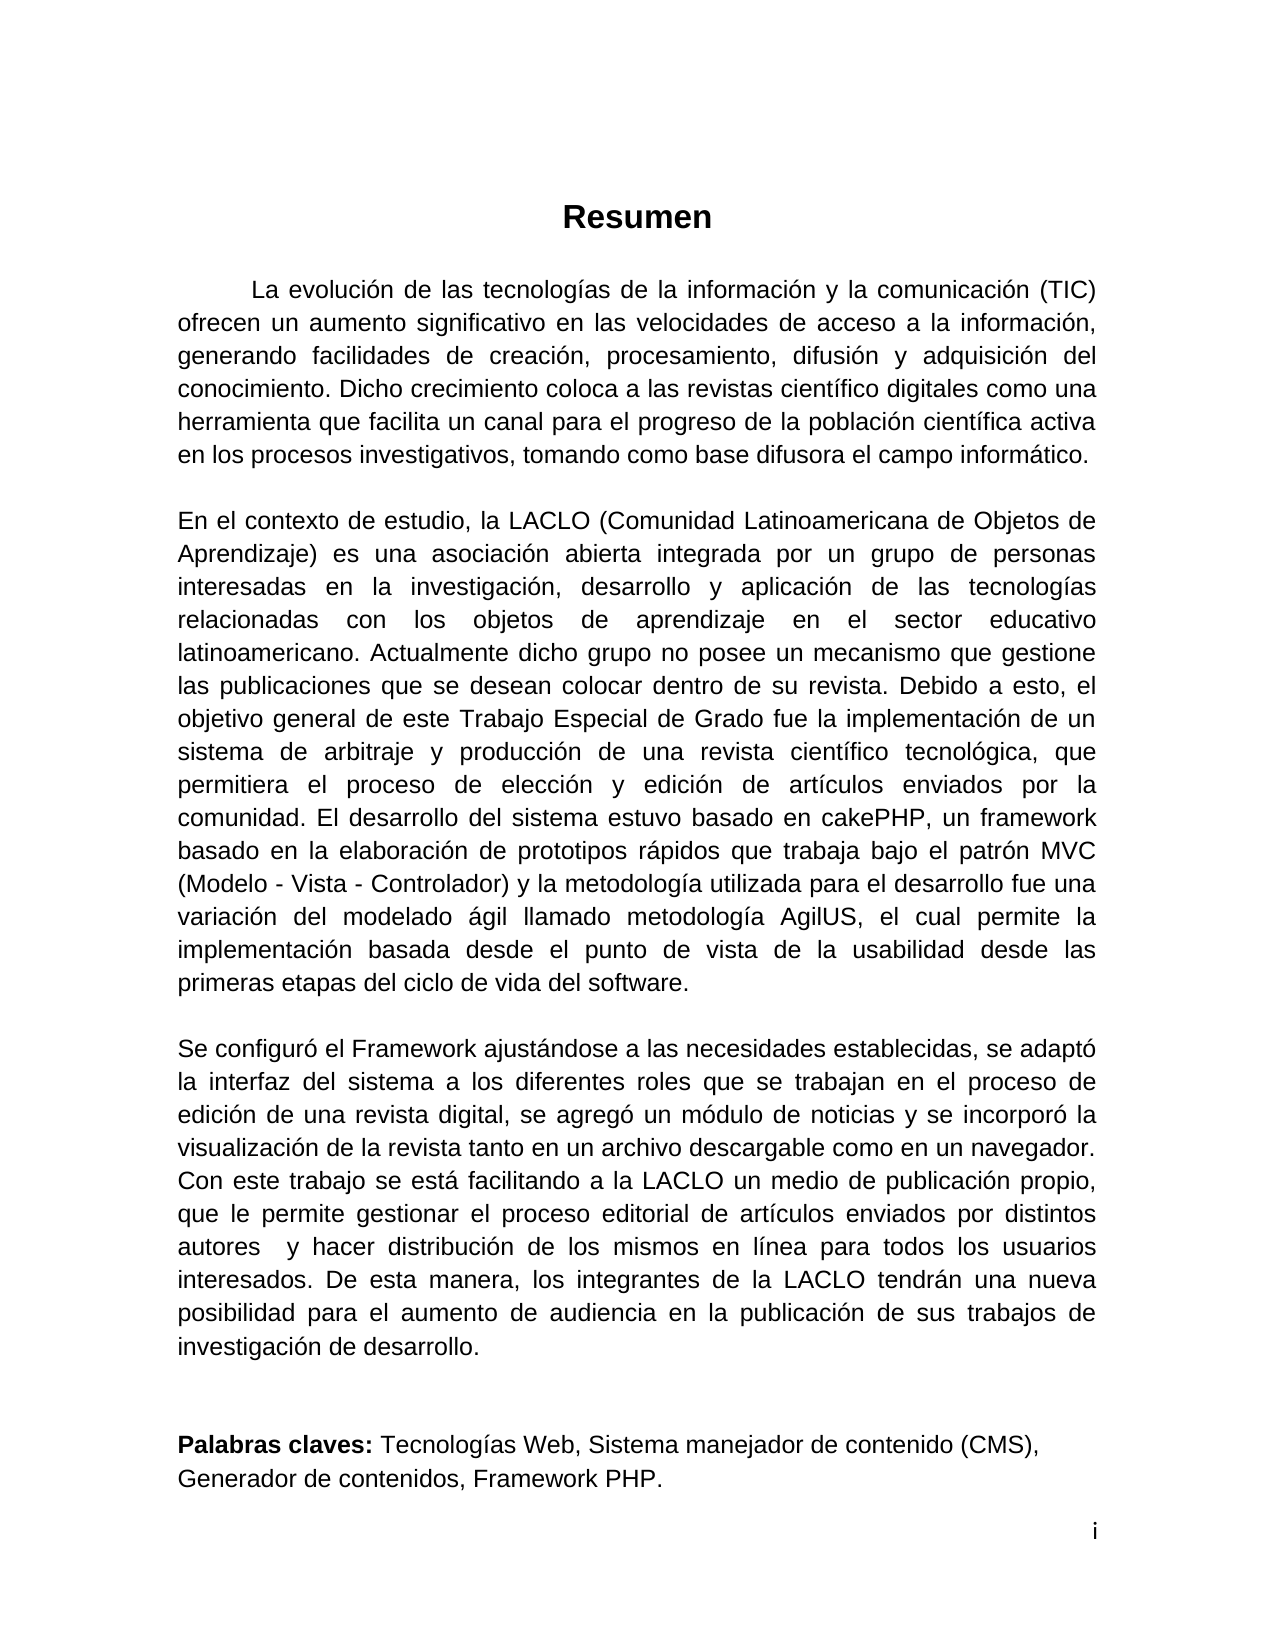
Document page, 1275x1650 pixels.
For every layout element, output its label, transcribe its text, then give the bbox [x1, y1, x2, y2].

text Palabras claves: Tecnologías Web, Sistema manejador de contenido (CMS), Generador de contenidos, Framework PHP. [177, 1431, 1098, 1492]
text Se configuró el Framework ajustándose a las necesidades establecidas, se adaptó la interfaz del sistema a los diferentes roles que se trabajan en el proceso de edición de una revista digital, se agregó un módulo de noticias y se incorporó la visualización de la revista tanto en un archivo descargable como en un navegador. Con este trabajo se está facilitando a la LACLO un medio de publicación propio, que le permite gestionar el proceso editorial de artículos enviados por distintos autores y hacer distribución de los mismos en línea para todos los usuarios interesados. De esta manera, los integrantes de la LACLO tendrán una nueva posibilidad para el aumento de audiencia en la publicación de sus trabajos de investigación de desarrollo. [177, 1034, 1098, 1360]
text La evolución de las tecnologías de la información y la comunicación (TIC) ofrecen un aumento significativo en las velocidades de acceso a la información, generando facilidades de creación, procesamiento, difusión y adquisición del conocimiento. Dicho crecimiento coloca a las revistas científico digitales como una herramienta que facilita un canal para el progreso de la población científica activa en los procesos investigativos, tomando como base difusora el campo informático. [177, 275, 1098, 469]
subtitle Resumen [177, 198, 1098, 236]
text En el contexto de estudio, la LACLO (Comunidad Latinoamericana de Objetos de Aprendizaje) es una asociación abierta integrada por un grupo de personas interesadas en la investigación, desarrollo y aplicación de las tecnologías relacionadas con los objetos de aprendizaje en el sector educativo latinoamericano. Actualmente dicho grupo no posee un mecanismo que gestione las publicaciones que se desean colocar dentro de su revista. Debido a esto, el objetivo general de este Trabajo Especial de Grado fue la implementación de un sistema de arbitraje y producción de una revista científico tecnológica, que permitiera el proceso de elección y edición de artículos enviados por la comunidad. El desarrollo del sistema estuvo basado en cakePHP, un framework basado en la elaboración de prototipos rápidos que trabaja bajo el patrón MVC (Modelo - Vista - Controlador) y la metodología utilizada para el desarrollo fue una variación del modelado ágil llamado metodología AgilUS, el cual permite la implementación basada desde el punto de vista de la usabilidad desde las primeras etapas del ciclo de vida del software. [177, 506, 1098, 997]
